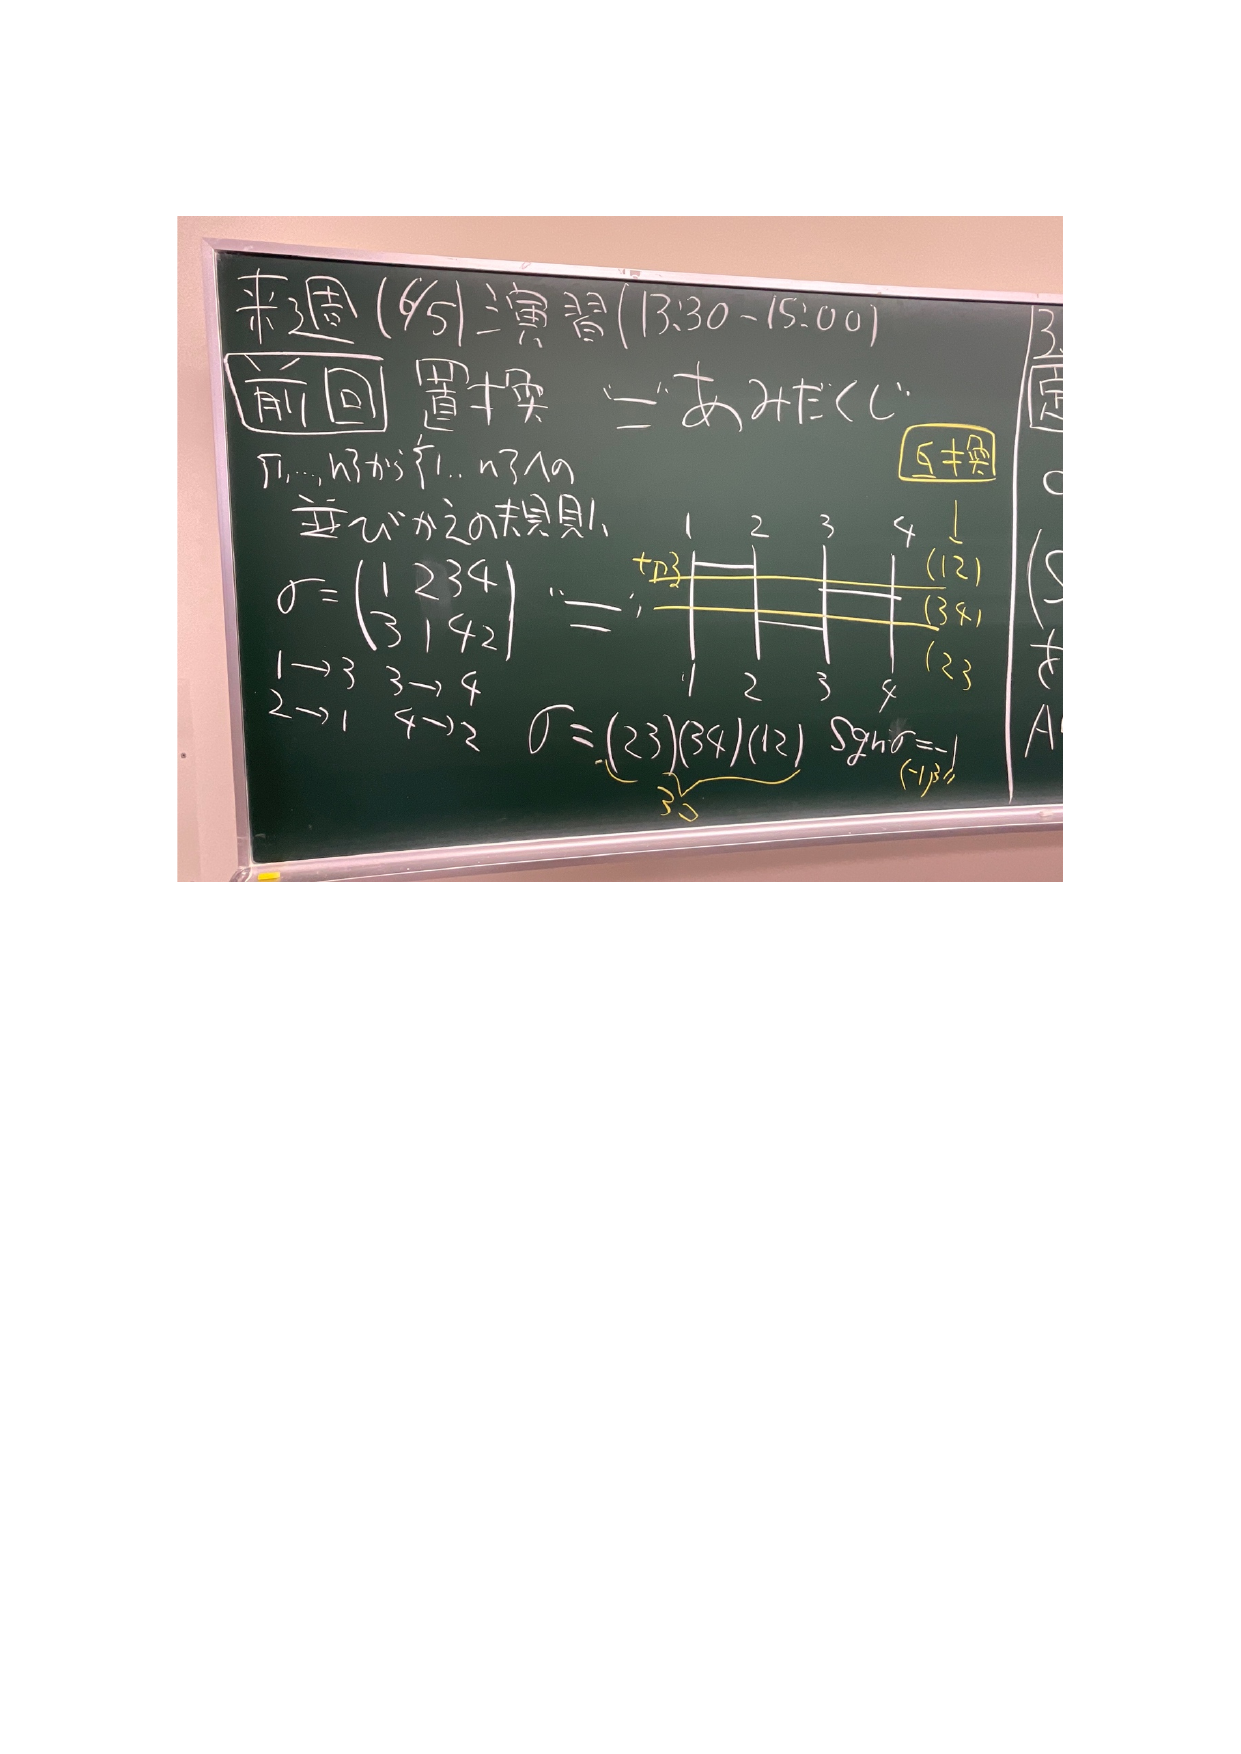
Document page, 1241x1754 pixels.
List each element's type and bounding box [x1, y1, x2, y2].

picture [177, 216, 1063, 882]
